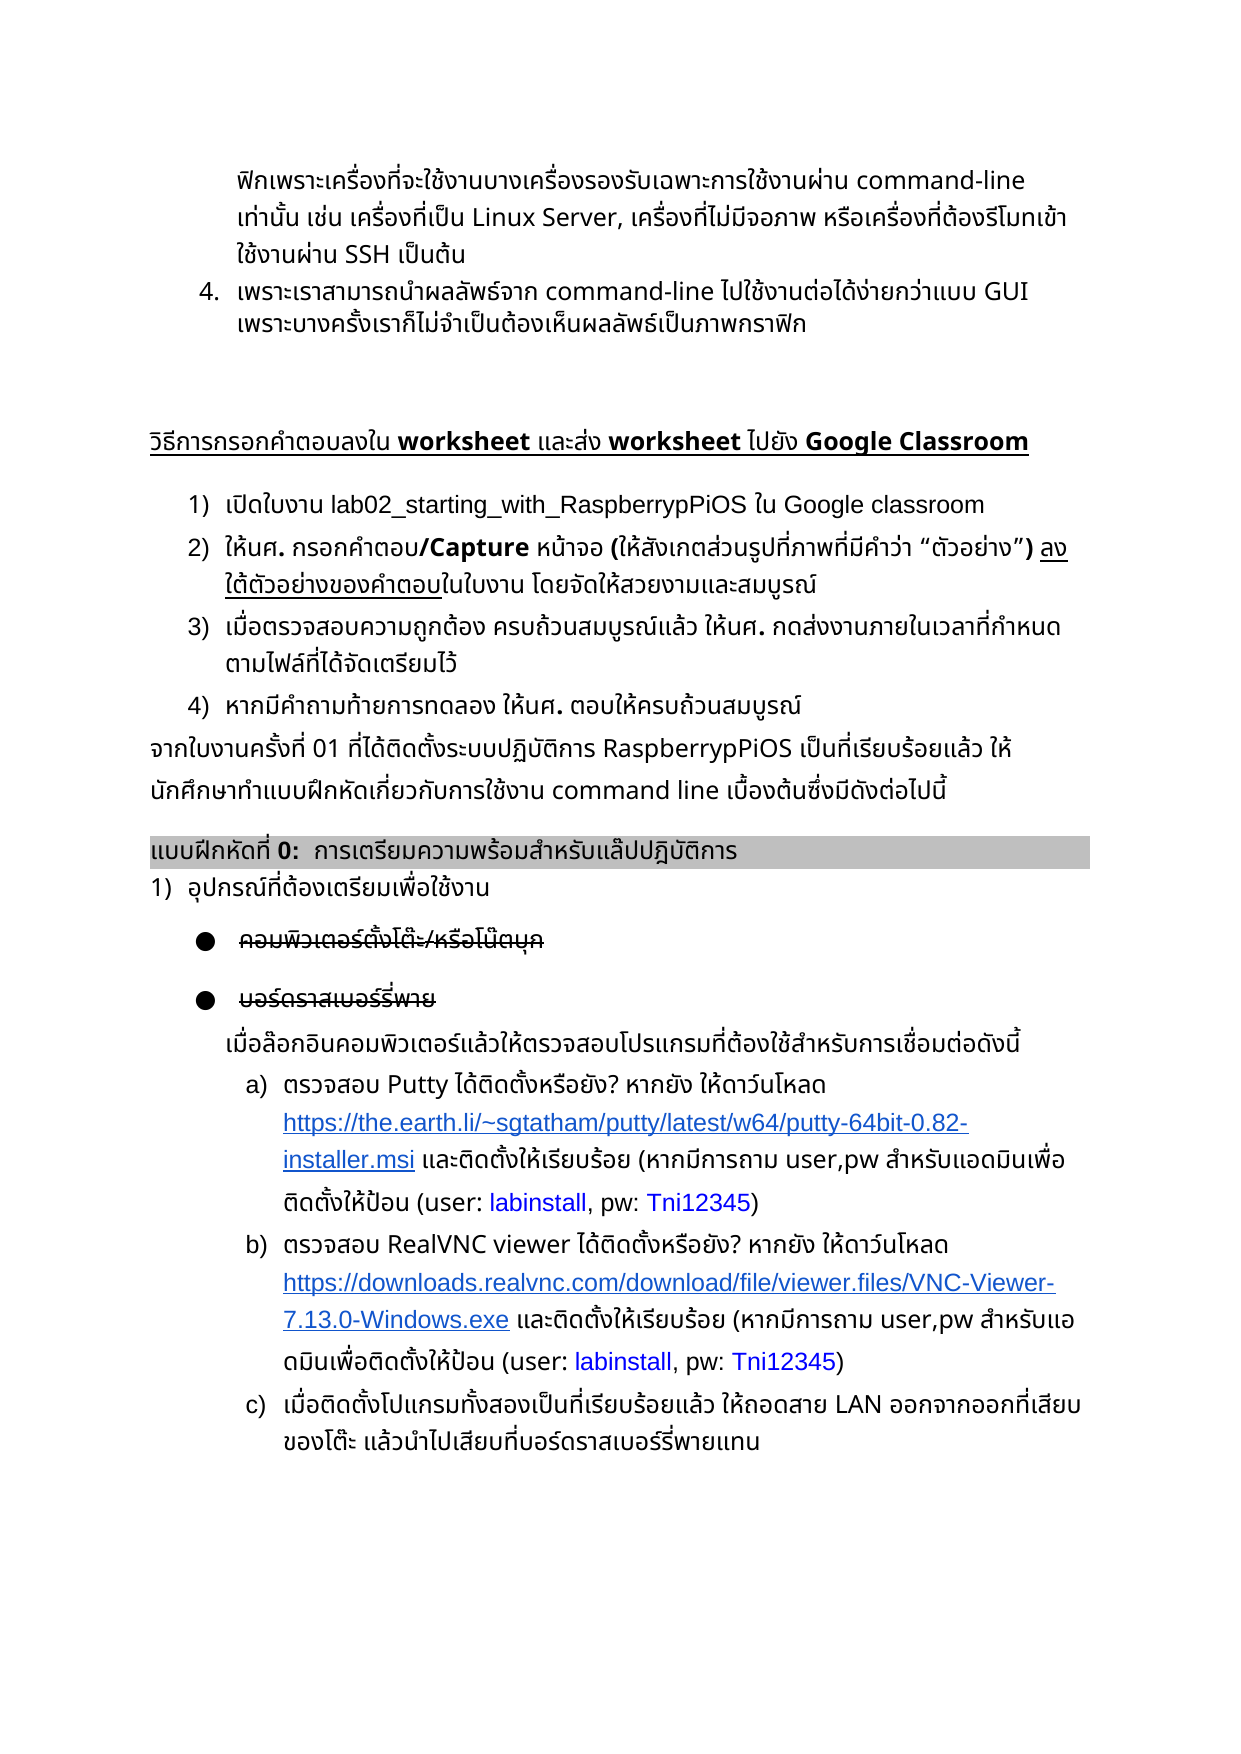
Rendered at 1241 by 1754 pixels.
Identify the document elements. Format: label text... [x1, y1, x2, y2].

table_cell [152, 152, 1090, 353]
list เมื่อติดตั้งโปแกรมทั้งสองเป็นที่เรียบร้อยแล้ว ให้ถอดสาย LAN ออกจากออกที่เสียบของโต๊ะ แล้วนำไปเสียบที่บอร์ดราสเบอร์รี่พายแทน [245, 1386, 1090, 1461]
list เปิดใบงาน lab02_starting_with_RaspberrypPiOS ใน Google classroom [187, 487, 1090, 524]
list หากมีคำถามท้ายการทดลอง ให้นศ. ตอบให้ครบถ้วนสมบูรณ์ [187, 688, 1090, 725]
list ให้นศ. กรอกคำตอบ/Capture หน้าจอ (ให้สังเกตส่วนรูปที่ภาพที่มีคำว่า “ตัวอย่าง”) ลงใต้ตัวอย่างของคำตอบในใบงาน โดยจัดให้สวยงามและสมบูรณ์ [187, 529, 1090, 604]
list คอมพิวเตอร์ตั้งโต๊ะ/หรือโน๊ตบุก [194, 912, 1090, 963]
list ตรวจสอบ Putty ได้ติดตั้งหรือยัง? หากยัง ให้ดาว์นโหลด https://the.earth.li/~sgtatham/putty/latest/w64/putty-64bit-0.82-installer.msi และติดตั้งให้เรียบร้อย (หากมีการถาม user,pw สำหรับแอดมินเพื่อติดตั้งให้ป้อน (user: labinstall, pw: Tni12345) [245, 1067, 1090, 1221]
text เมื่อล๊อกอินคอมพิวเตอร์แล้วให้ตรวจสอบโปรแกรมที่ต้องใช้สำหรับการเชื่อมต่อดังนี้ [225, 1029, 1090, 1062]
text แบบฝีกหัดที่ 0: การเตรียมความพร้อมสำหรับแล๊ปปฎิบัติการ [150, 836, 1090, 869]
list อุปกรณ์ที่ต้องเตรียมเพื่อใช้งาน [150, 869, 1090, 906]
list บอร์ดราสเบอร์รี่พาย [194, 971, 1090, 1022]
text จากใบงานครั้งที่ 01 ที่ได้ติดตั้งระบบปฏิบัติการ RaspberrypPiOS เป็นที่เรียบร้อยแล้ว ให้นักศึกษาทำแบบฝึกหัดเกี่ยวกับการใช้งาน command line เบื้องต้นซึ่งมีดังต่อไปนี้ [150, 730, 1090, 809]
list ตรวจสอบ RealVNC viewer ได้ติดตั้งหรือยัง? หากยัง ให้ดาว์นโหลด https://downloads.realvnc.com/download/file/viewer.files/VNC-Viewer-7.13.0-Windows.exe และติดตั้งให้เรียบร้อย (หากมีการถาม user,pw สำหรับแอดมินเพื่อติดตั้งให้ป้อน (user: labinstall, pw: Tni12345) [245, 1227, 1090, 1381]
text วิธีการกรอกคำตอบลงใน worksheet และส่ง worksheet ไปยัง Google Classroom [150, 424, 1090, 461]
list เมื่อตรวจสอบความถูกต้อง ครบถ้วนสมบูรณ์แล้ว ให้นศ. กดส่งงานภายในเวลาที่กำหนด ตามไฟล์ที่ได้จัดเตรียมไว้ [187, 609, 1090, 683]
